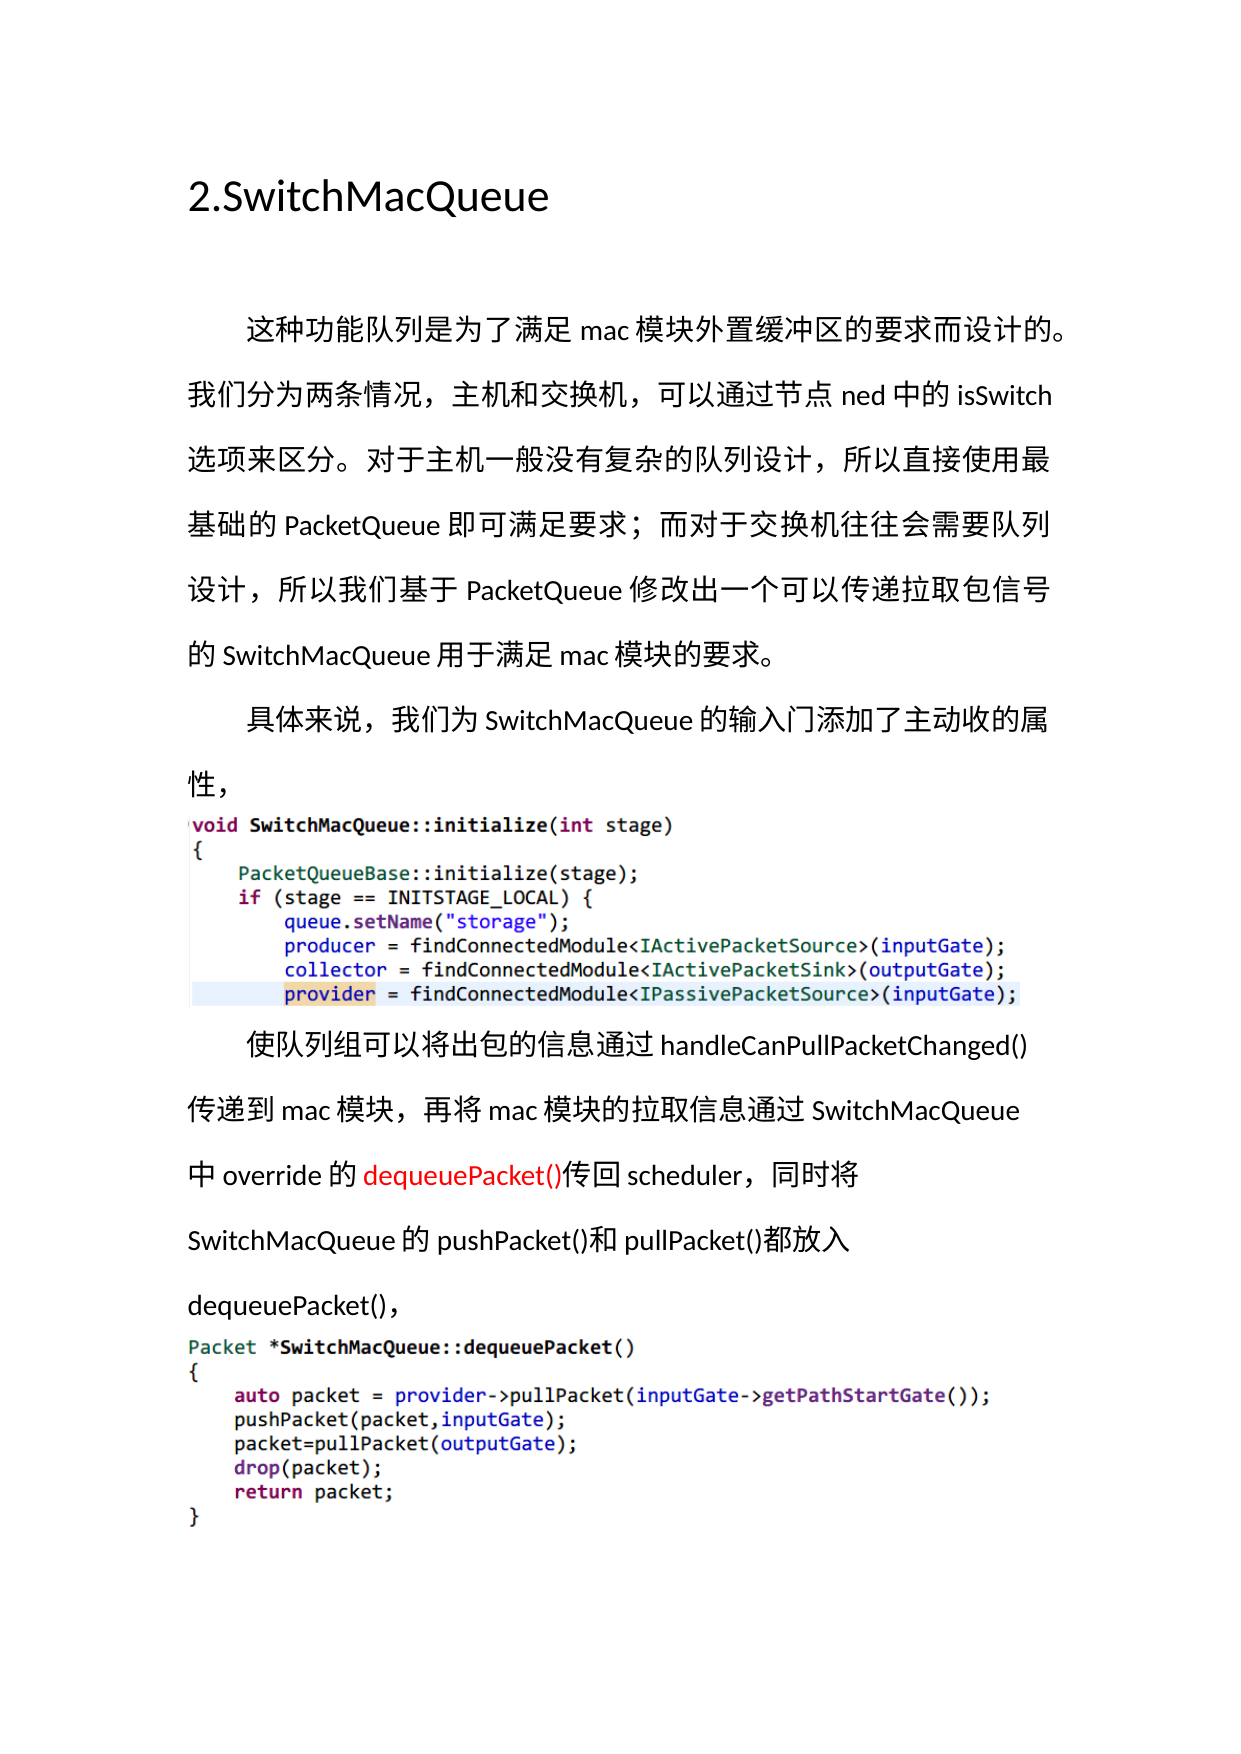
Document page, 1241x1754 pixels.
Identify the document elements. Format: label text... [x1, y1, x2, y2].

text 这种功能队列是为了满足mac模块外置缓冲区的要求而设计的。我们分为两条情况，主机和交换机，可以通过节点ned中的isSwitch选项来区分。对于主机一般没有复杂的队列设计，所以直接使用最基础的PacketQueue即可满足要求；而对于交换机往往会需要队列设计，所以我们基于PacketQueue修改出一个可以传递拉取包信号的SwitchMacQueue用于满足mac模块的要求。 [187, 295, 1053, 685]
picture [187, 1335, 1001, 1533]
picture [187, 815, 1020, 1008]
subtitle 2.SwitchMacQueue [187, 162, 1053, 227]
